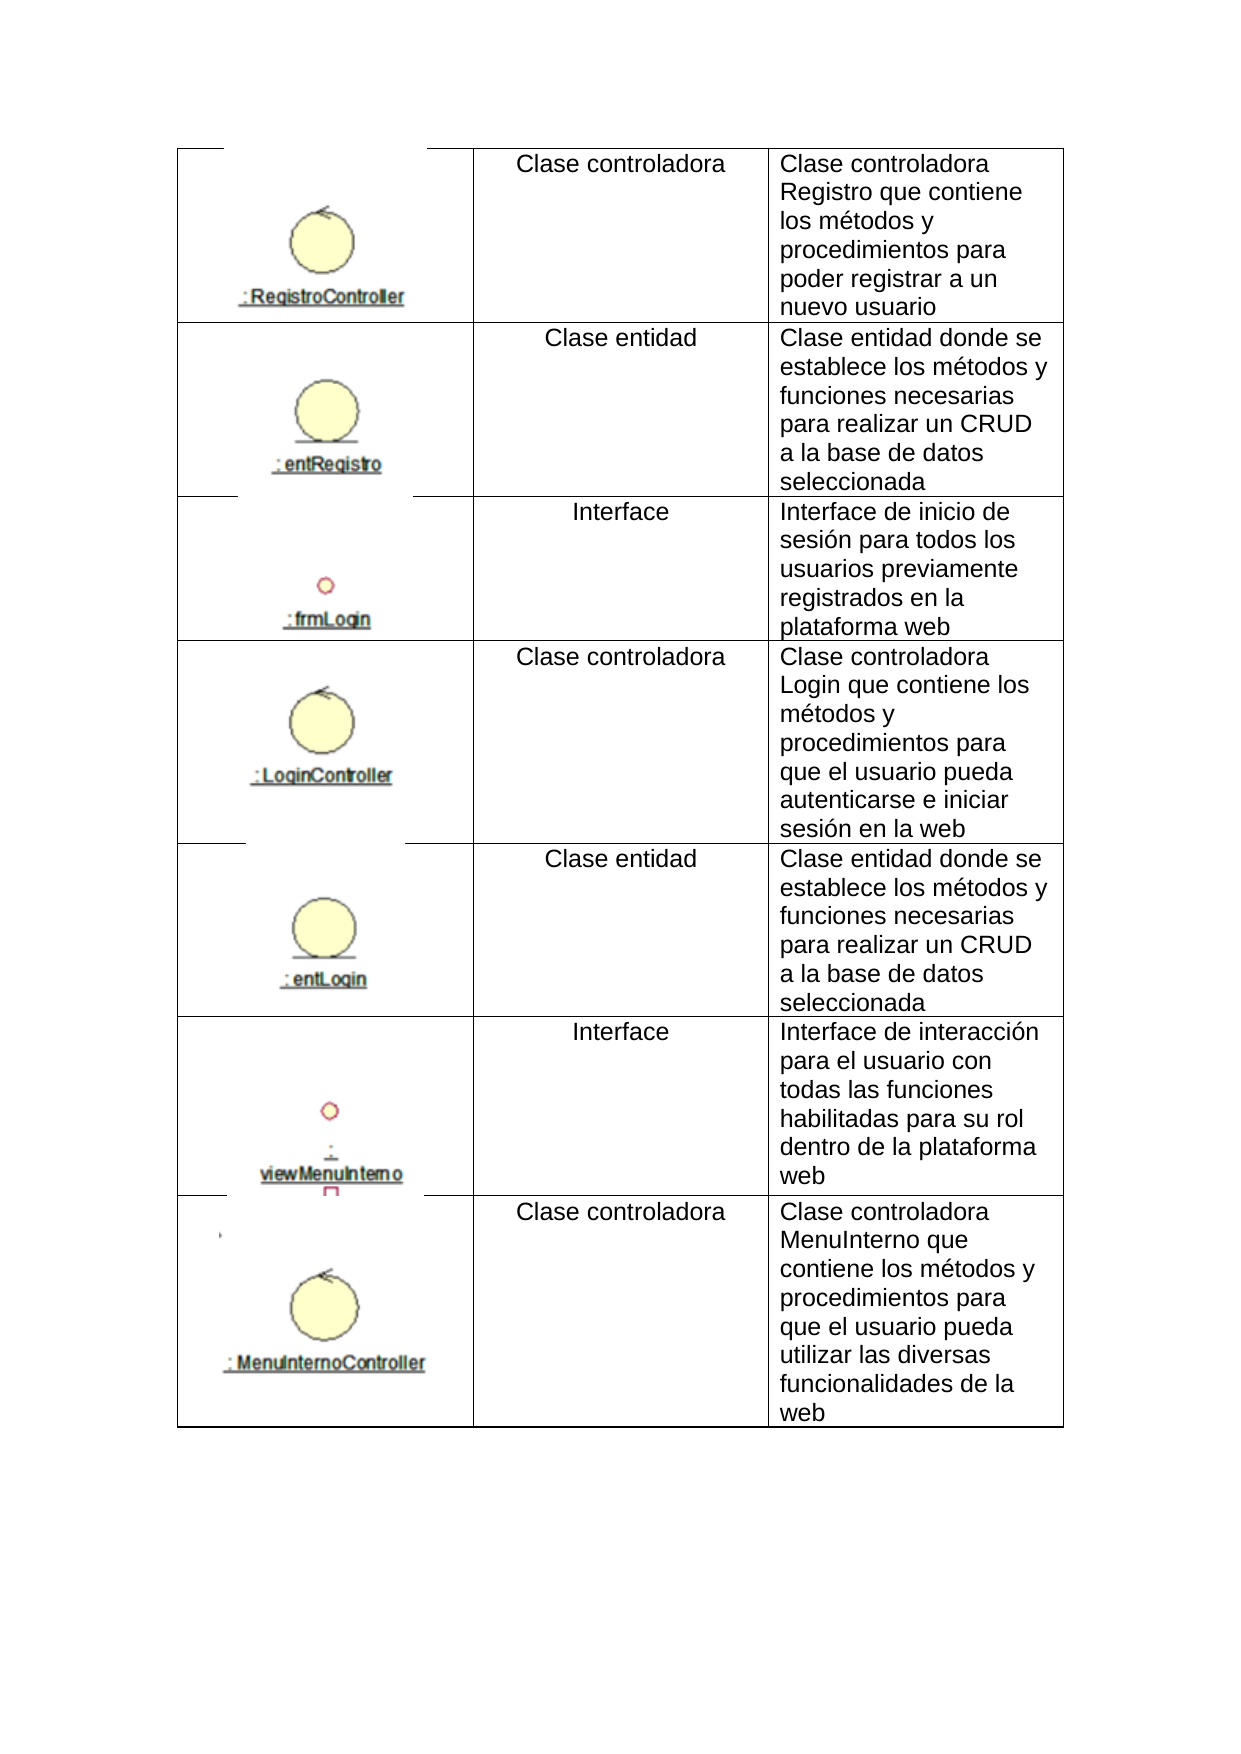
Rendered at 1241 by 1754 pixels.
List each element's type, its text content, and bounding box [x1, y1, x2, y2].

table_cell [178, 1196, 473, 1426]
picture [219, 1017, 432, 1383]
table_cell Clase controladora [474, 149, 768, 322]
picture [223, 148, 427, 322]
picture [236, 641, 415, 804]
table_cell [427, 149, 473, 322]
table_cell Clase entidad [474, 323, 768, 496]
table_cell Interface [474, 497, 768, 640]
table_cell Interface de inicio de sesión para todos los usuarios previamente registrados en la plataforma web [769, 497, 1063, 640]
table_cell Interface de interacción para el usuario con todas las funciones habilitadas para su rol dentro de la plataforma web [769, 1017, 1063, 1195]
table_cell Clase controladora MenuInterno que contiene los métodos y procedimientos para que el usuario pueda utilizar las diversas funcionalidades de la web [769, 1196, 1063, 1426]
table_cell Clase controladora [474, 641, 768, 843]
table_cell [178, 1017, 227, 1195]
picture [245, 843, 406, 997]
table_cell Interface [474, 1017, 768, 1195]
table_cell [178, 844, 473, 1016]
picture [237, 496, 413, 638]
table_cell Clase entidad donde se establece los métodos y funciones necesarias para realizar un CRUD a la base de datos seleccionada [769, 844, 1063, 1016]
table_cell [178, 323, 473, 496]
table_cell Clase controladora Login que contiene los métodos y procedimientos para que el usuario pueda autenticarse e iniciar sesión en la web [769, 641, 1063, 843]
table_cell [178, 641, 473, 843]
table_cell [178, 149, 223, 322]
table_cell [178, 497, 473, 640]
table_cell Clase controladora [474, 1196, 768, 1426]
table_cell Clase entidad [474, 844, 768, 1016]
table_cell Clase entidad donde se establece los métodos y funciones necesarias para realizar un CRUD a la base de datos seleccionada [769, 323, 1063, 496]
table_cell [424, 1017, 473, 1195]
picture [237, 323, 413, 492]
table_cell Clase controladora Registro que contiene los métodos y procedimientos para poder registrar a un nuevo usuario [769, 149, 1063, 322]
